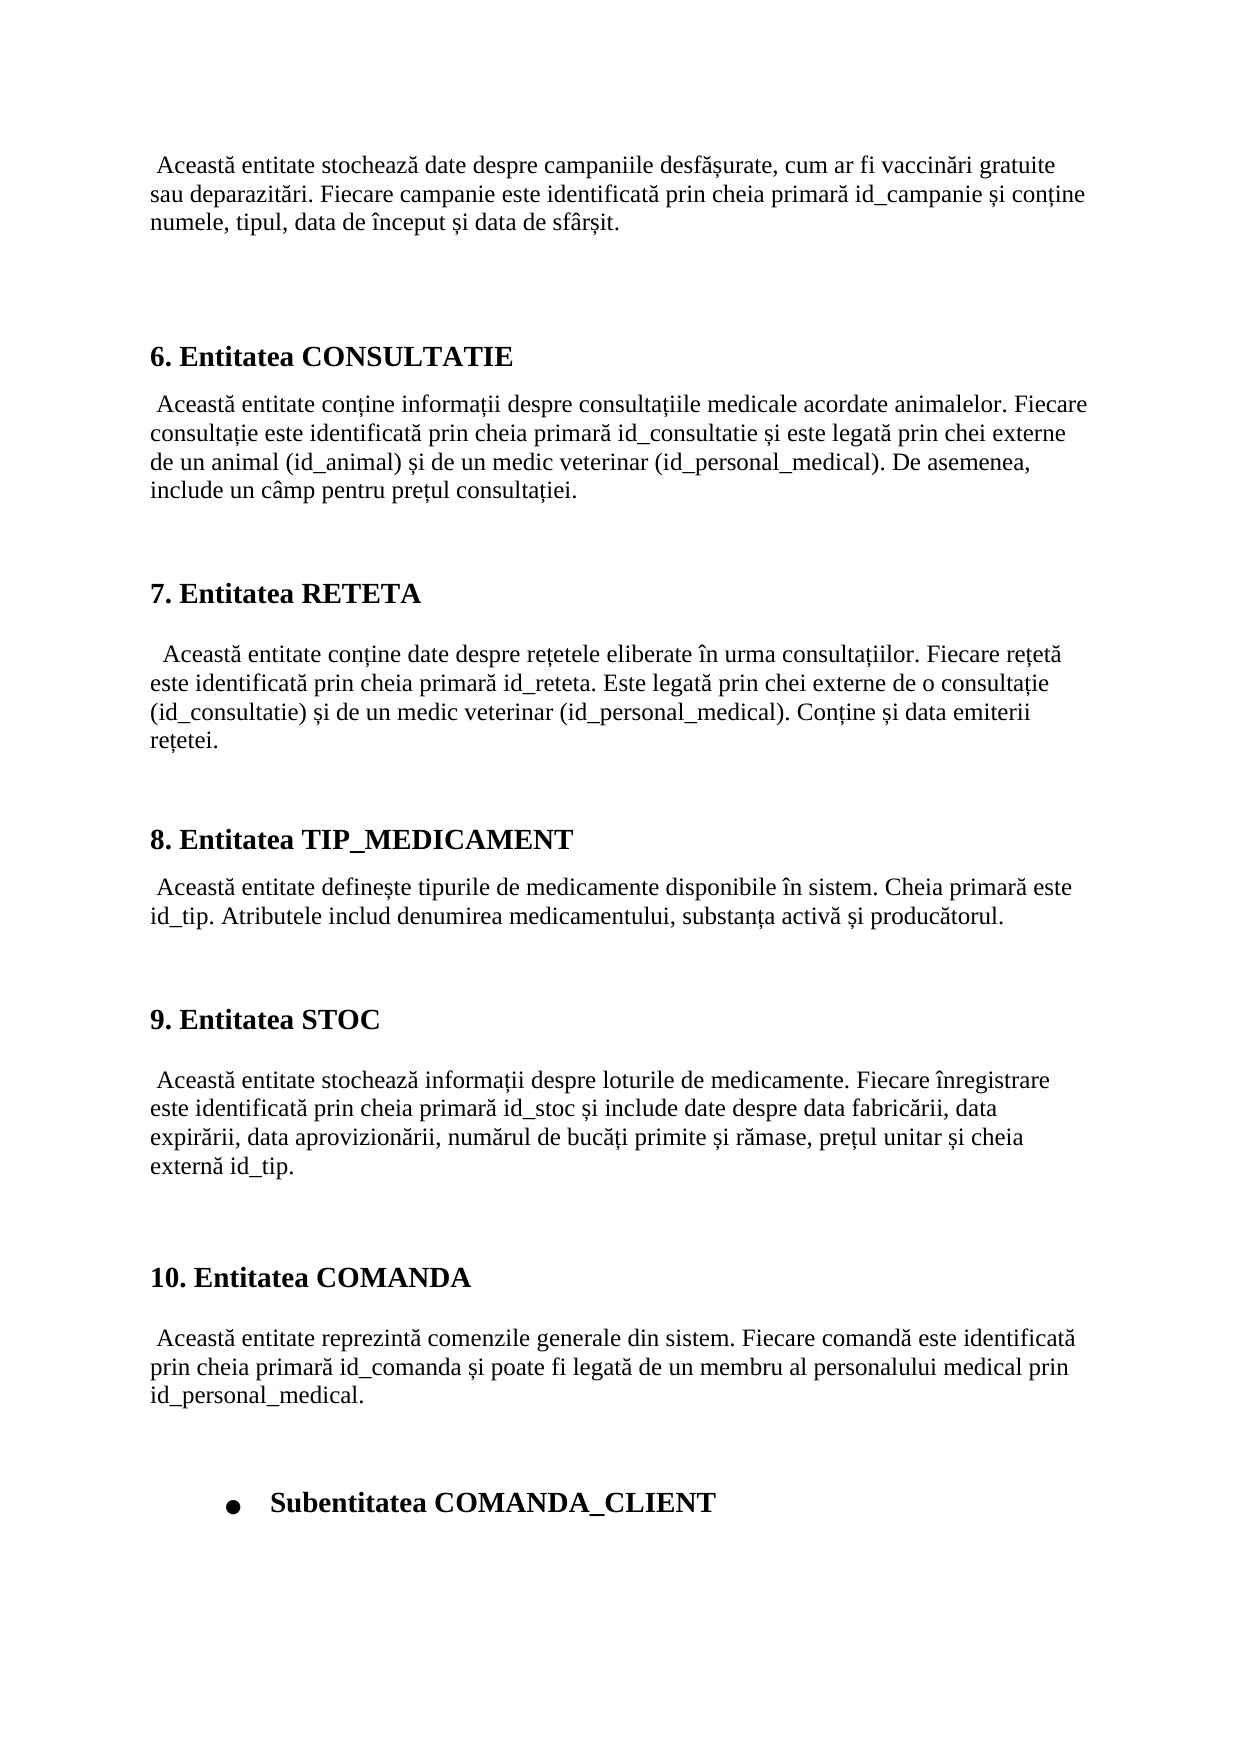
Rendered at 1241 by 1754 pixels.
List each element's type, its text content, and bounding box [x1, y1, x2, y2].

text 8. Entitatea TIP_MEDICAMENT [150, 822, 1090, 856]
text Această entitate stochează informații despre loturile de medicamente. Fiecare înregistrare este identificată prin cheia primară id_stoc și include date despre data fabricării, data expirării, data aprovizionării, numărul de bucăți primite și rămase, prețul unitar și cheia externă id_tip. [150, 1065, 1090, 1180]
text Această entitate stochează date despre campaniile desfășurate, cum ar fi vaccinări gratuite sau deparazitări. Fiecare campanie este identificată prin cheia primară id_campanie și conține numele, tipul, data de început și data de sfârșit. [150, 150, 1090, 236]
text 7. Entitatea RETETA [150, 576, 1090, 610]
text 10. Entitatea COMANDA [150, 1260, 1090, 1294]
text Această entitate conține informații despre consultațiile medicale acordate animalelor. Fiecare consultație este identificată prin cheia primară id_consultatie și este legată prin chei externe de un animal (id_animal) și de un medic veterinar (id_personal_medical). De asemenea, include un câmp pentru prețul consultației. [150, 389, 1090, 504]
list Subentitatea COMANDA_CLIENT [225, 1486, 1090, 1519]
text Această entitate conține date despre rețetele eliberate în urma consultațiilor. Fiecare rețetă este identificată prin cheia primară id_reteta. Este legată prin chei externe de o consultație (id_consultatie) și de un medic veterinar (id_personal_medical). Conține și data emiterii rețetei. [150, 639, 1090, 754]
text 9. Entitatea STOC [150, 1002, 1090, 1036]
text Această entitate definește tipurile de medicamente disponibile în sistem. Cheia primară este id_tip. Atributele includ denumirea medicamentului, substanța activă și producătorul. [150, 872, 1090, 930]
text Această entitate reprezintă comenzile generale din sistem. Fiecare comandă este identificată prin cheia primară id_comanda și poate fi legată de un membru al personalului medical prin id_personal_medical. [150, 1323, 1090, 1409]
text 6. Entitatea CONSULTATIE [150, 339, 1090, 372]
